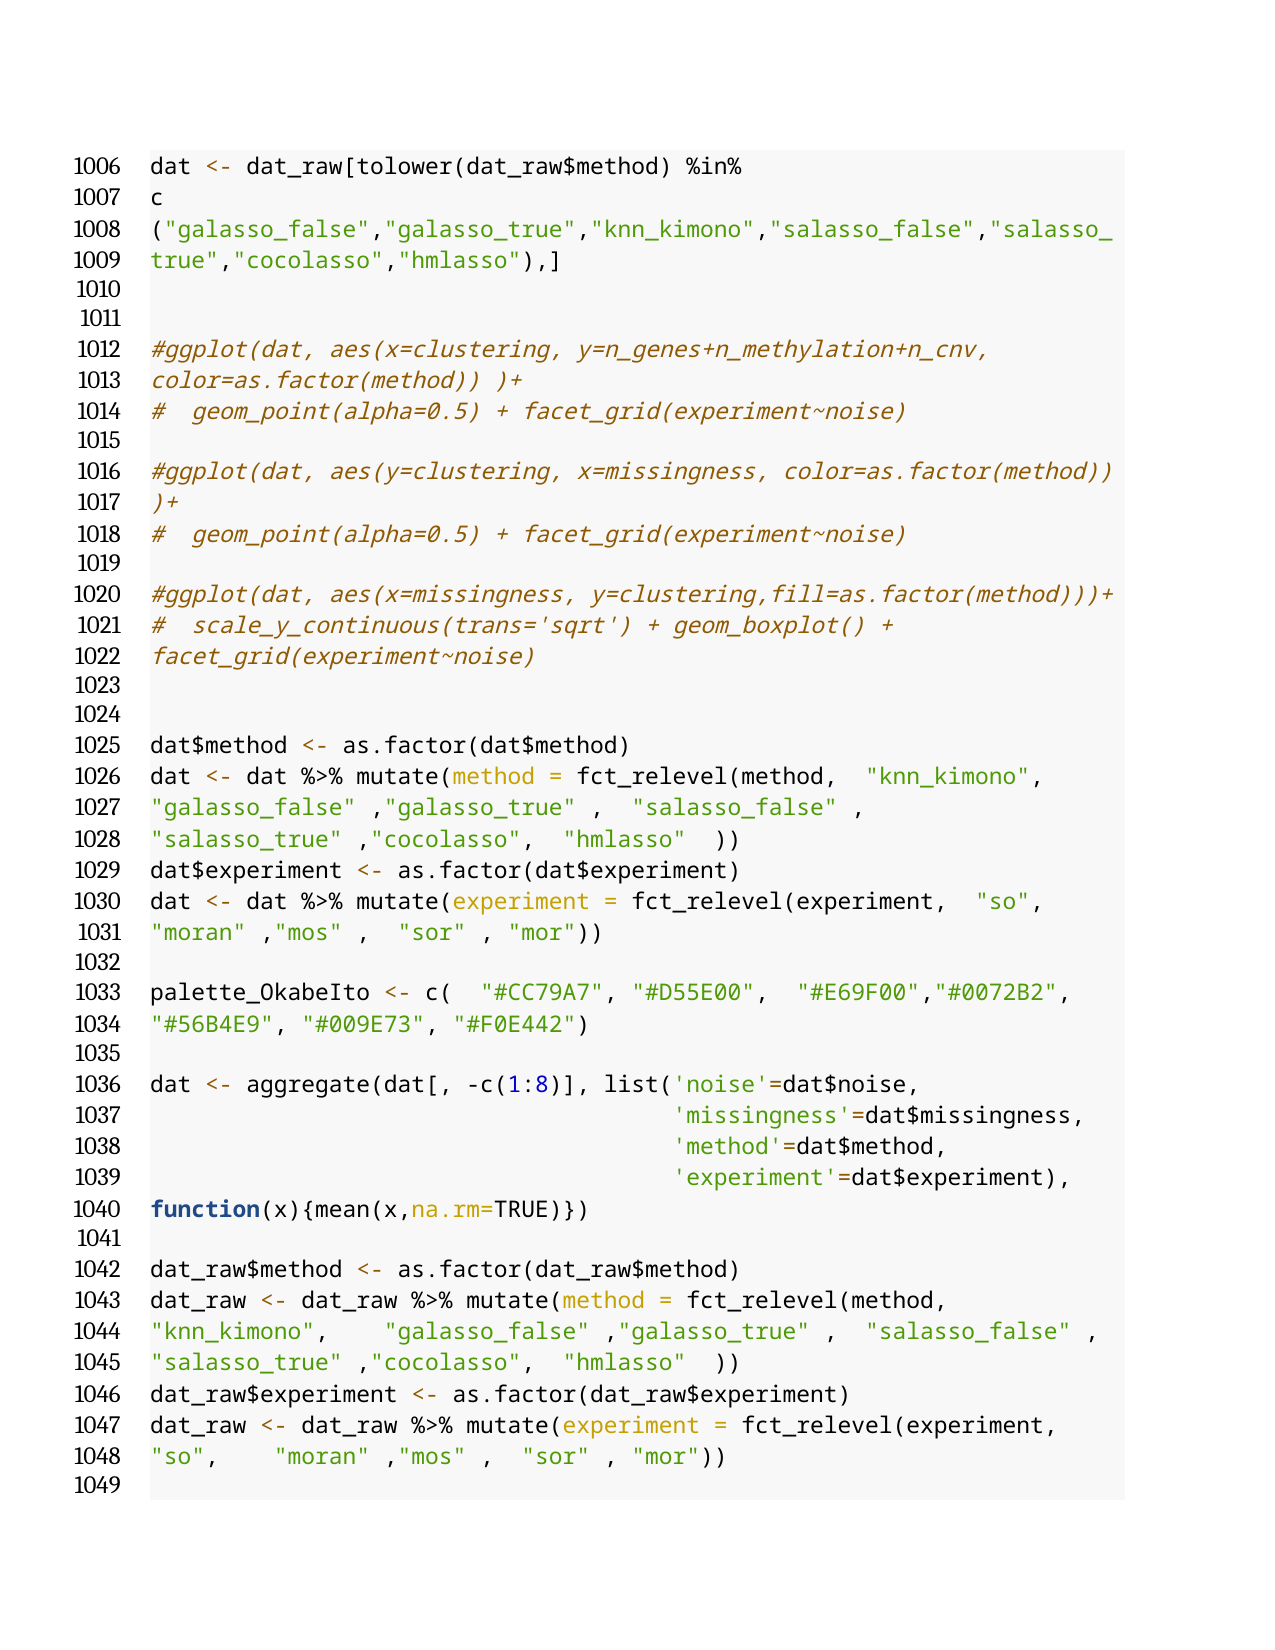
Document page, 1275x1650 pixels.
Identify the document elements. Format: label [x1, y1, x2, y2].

text [150, 150, 1125, 1500]
